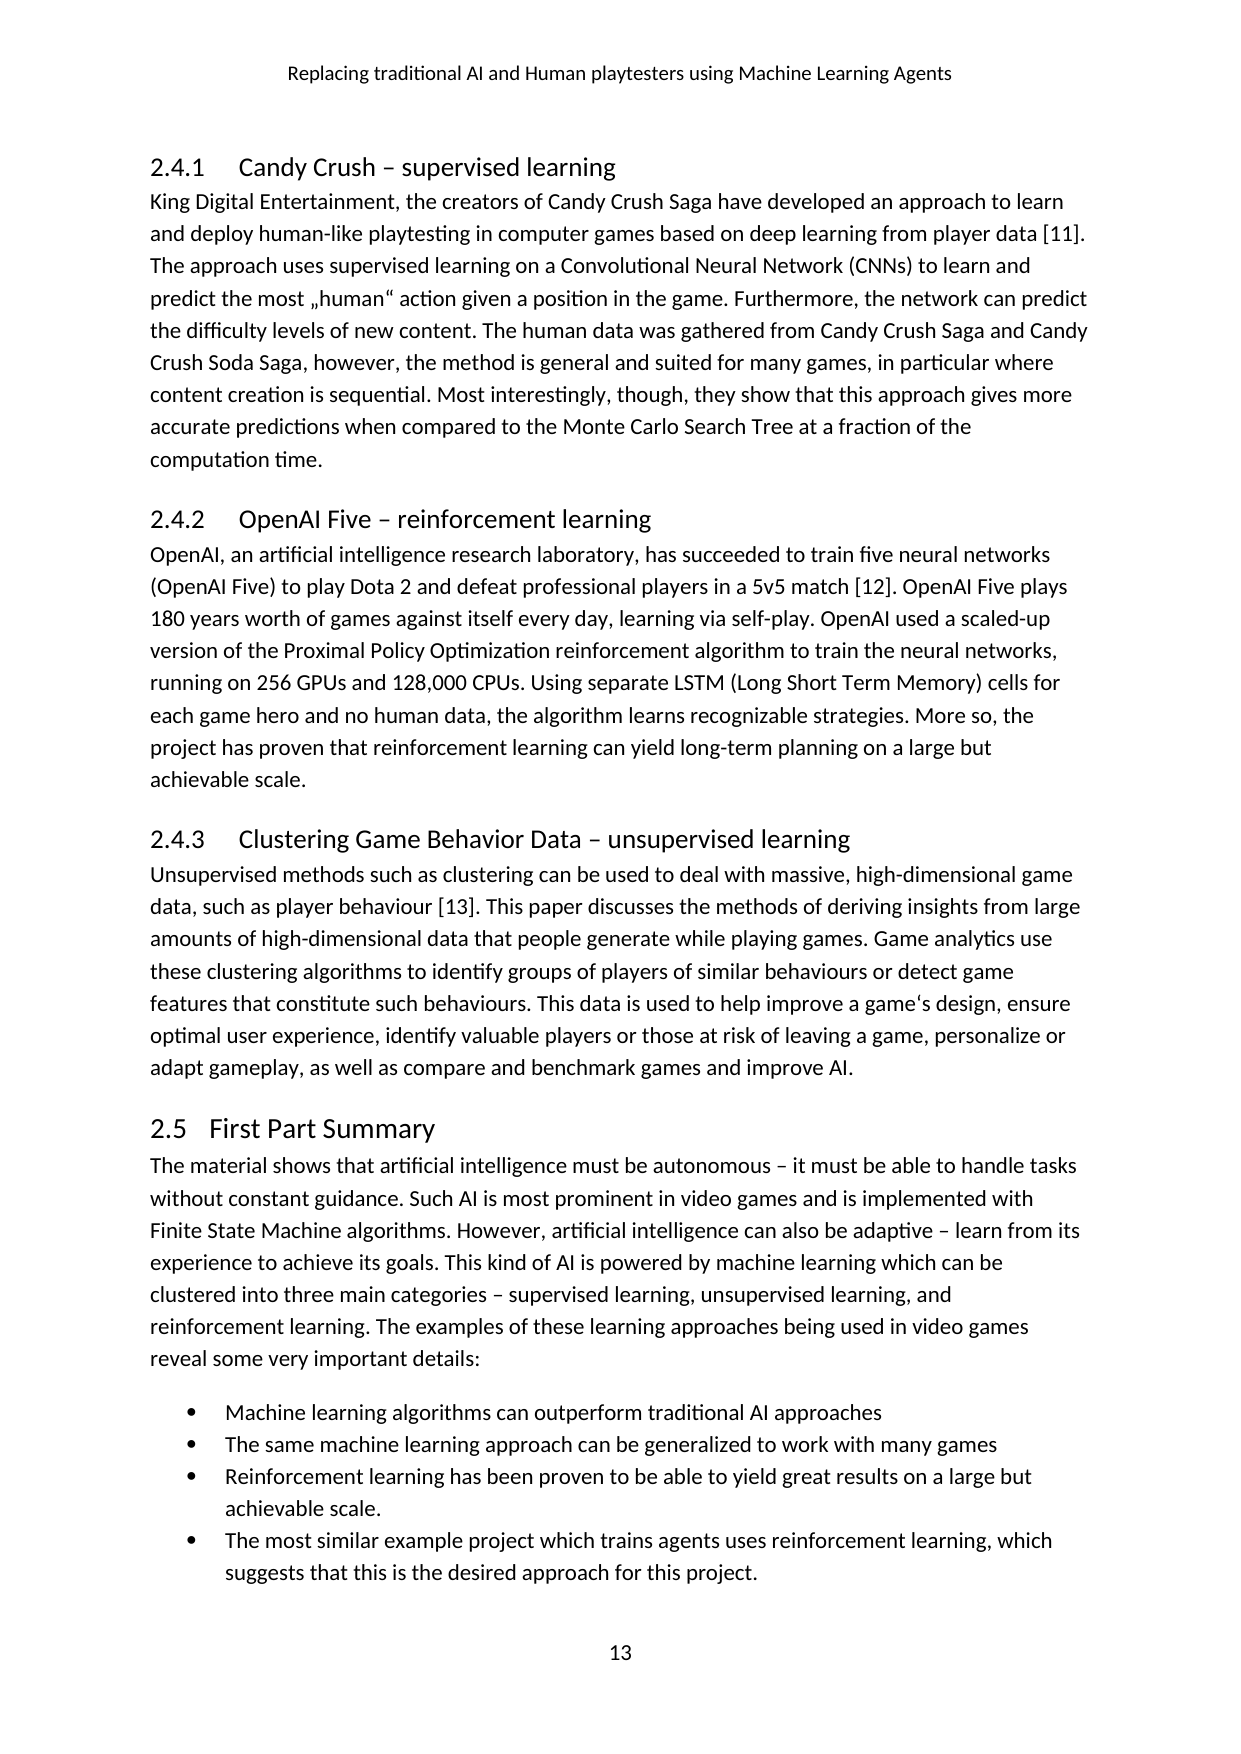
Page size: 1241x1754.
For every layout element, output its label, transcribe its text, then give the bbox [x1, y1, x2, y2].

subtitle 2.4.1 Candy Crush – supervised learning King Digital Entertainment, the creators of Candy Crush Saga have developed an approach to learn and deploy human-like playtesting in computer games based on deep learning from player data [11]. The approach uses supervised learning on a Convolutional Neural Network (CNNs) to learn and predict the most „human“ action given a position in the game. Furthermore, the network can predict the difficulty levels of new content. The human data was gathered from Candy Crush Saga and Candy Crush Soda Saga, however, the method is general and suited for many games, in particular where content creation is sequential. Most interestingly, though, they show that this approach gives more accurate predictions when compared to the Monte Carlo Search Tree at a fraction of the computation time. [150, 150, 1090, 473]
subtitle 2.5 First Part Summary [150, 1111, 1090, 1146]
subtitle 2.4.3 Clustering Game Behavior Data – unsupervised learning [150, 822, 1090, 855]
list The most similar example project which trains agents uses reinforcement learning, which suggests that this is the desired approach for this project. [187, 1526, 1090, 1587]
text The material shows that artificial intelligence must be autonomous – it must be able to handle tasks without constant guidance. Such AI is most prominent in video games and is implemented with Finite State Machine algorithms. However, artificial intelligence can also be adaptive – learn from its experience to achieve its goals. This kind of AI is powered by machine learning which can be clustered into three main categories – supervised learning, unsupervised learning, and reinforcement learning. The examples of these learning approaches being used in video games reveal some very important details: [150, 1151, 1090, 1373]
list Reinforcement learning has been proven to be able to yield great results on a large but achievable scale. [187, 1462, 1090, 1522]
text Unsupervised methods such as clustering can be used to deal with massive, high-dimensional game data, such as player behaviour [13]. This paper discusses the methods of deriving insights from large amounts of high-dimensional data that people generate while playing games. Game analytics use these clustering algorithms to identify groups of players of similar behaviours or detect game features that constitute such behaviours. This data is used to help improve a game‘s design, ensure optimal user experience, identify valuable players or those at risk of leaving a game, personalize or adapt gameplay, as well as compare and benchmark games and improve AI. [150, 860, 1090, 1081]
subtitle 2.4.2 OpenAI Five – reinforcement learning [150, 502, 1090, 535]
list The same machine learning approach can be generalized to work with many games [187, 1430, 1090, 1458]
text OpenAI, an artificial intelligence research laboratory, has succeeded to train five neural networks (OpenAI Five) to play Dota 2 and defeat professional players in a 5v5 match [12]. OpenAI Five plays 180 years worth of games against itself every day, learning via self-play. OpenAI used a scaled-up version of the Proximal Policy Optimization reinforcement algorithm to train the neural networks, running on 256 GPUs and 128,000 CPUs. Using separate LSTM (Long Short Term Memory) cells for each game hero and no human data, the algorithm learns recognizable strategies. More so, the project has proven that reinforcement learning can yield long-term planning on a large but achievable scale. [150, 540, 1090, 793]
list Machine learning algorithms can outperform traditional AI approaches [187, 1398, 1090, 1426]
